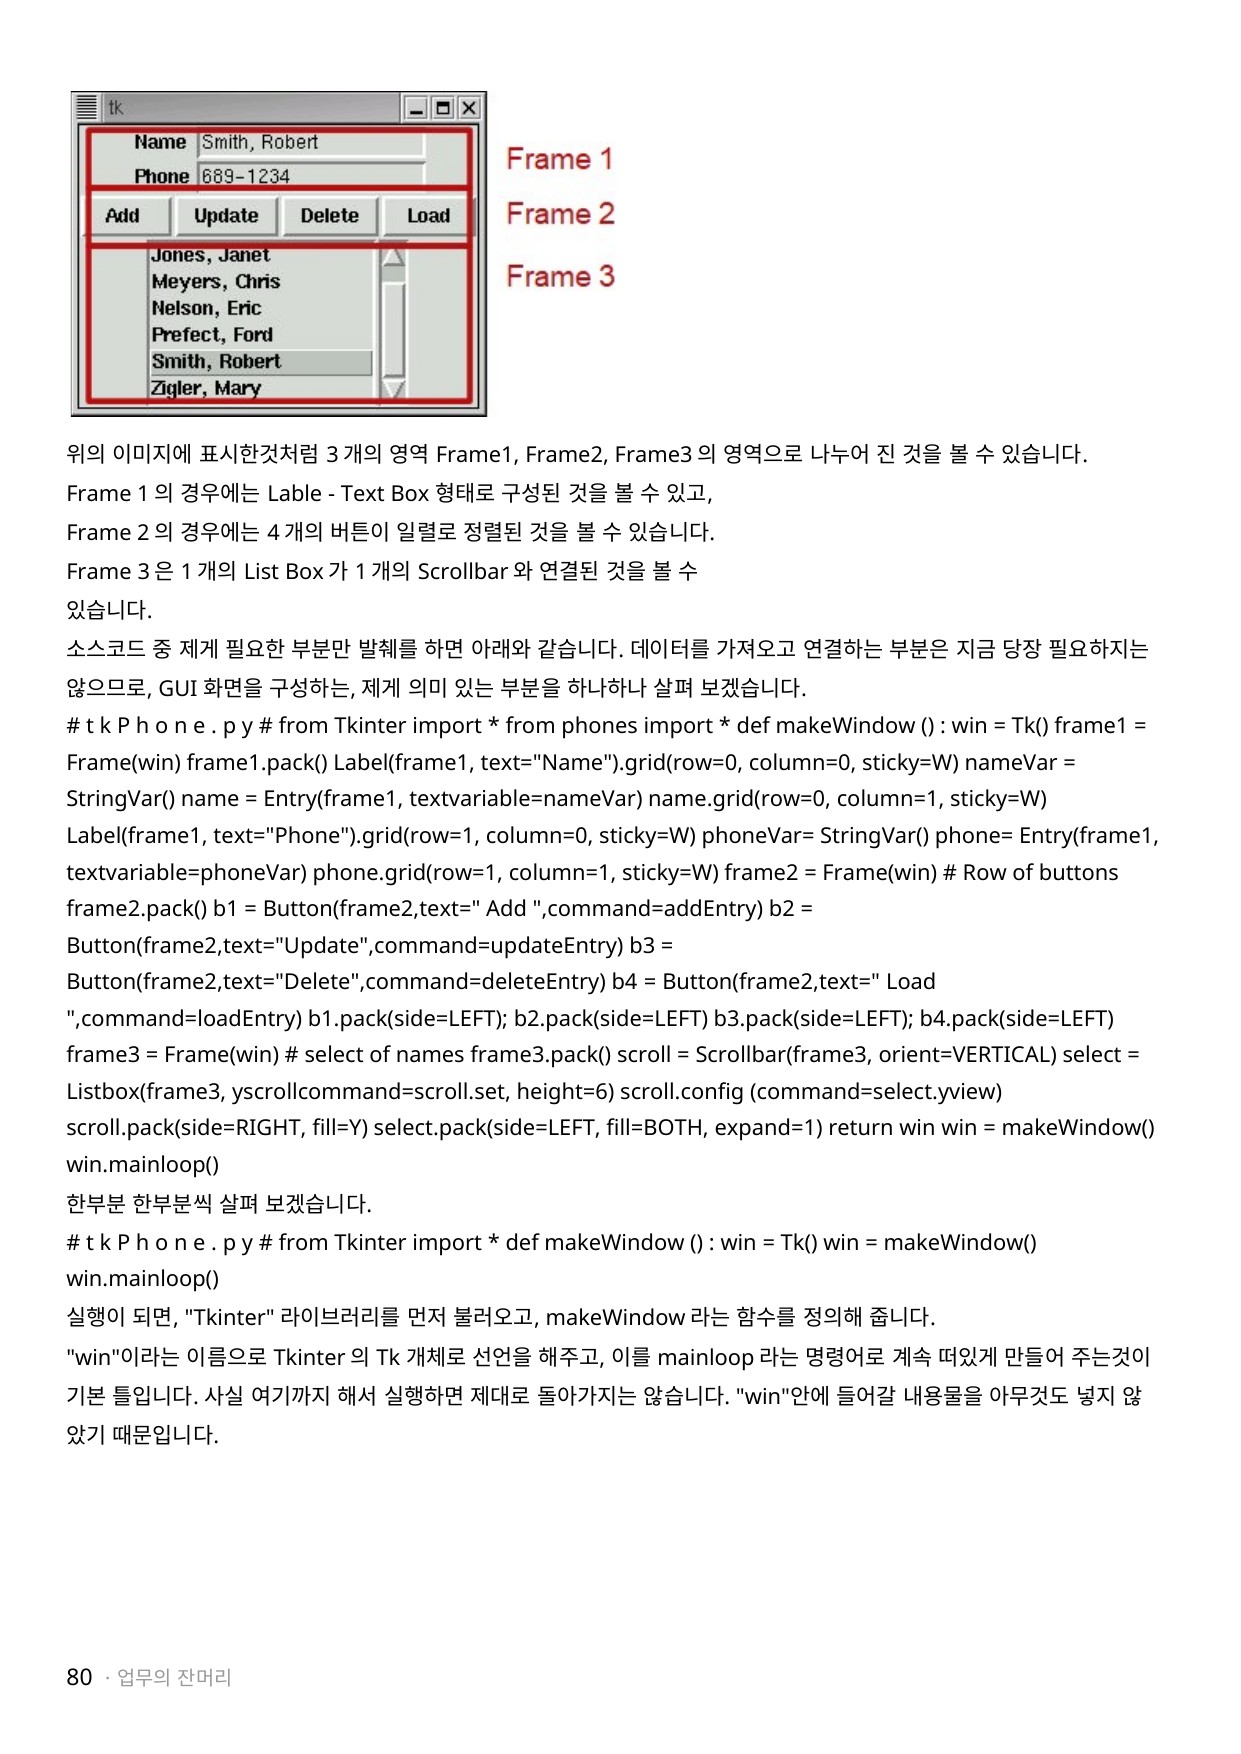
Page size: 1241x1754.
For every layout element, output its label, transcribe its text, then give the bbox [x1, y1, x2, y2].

text # t k P h o n e . p y # from Tkinter import * def makeWindow () : win = Tk() win = makeWindow() win.mainloop() [66, 1227, 1056, 1293]
text # t k P h o n e . p y # from Tkinter import * from phones import * def makeWindow () : win = Tk() frame1 = Frame(win) frame1.pack() Label(frame1, text="Name").grid(row=0, column=0, sticky=W) nameVar = StringVar() name = Entry(frame1, textvariable=nameVar) name.grid(row=0, column=1, sticky=W) Label(frame1, text="Phone").grid(row=1, column=0, sticky=W) phoneVar= StringVar() phone= Entry(frame1, textvariable=phoneVar) phone.grid(row=1, column=1, sticky=W) frame2 = Frame(win) # Row of buttons frame2.pack() b1 = Button(frame2,text=" Add ",command=addEntry) b2 = Button(frame2,text="Update",command=updateEntry) b3 = Button(frame2,text="Delete",command=deleteEntry) b4 = Button(frame2,text=" Load ",command=loadEntry) b1.pack(side=LEFT); b2.pack(side=LEFT) b3.pack(side=LEFT); b4.pack(side=LEFT) frame3 = Frame(win) # select of names frame3.pack() scroll = Scrollbar(frame3, orient=VERTICAL) select = Listbox(frame3, yscrollcommand=scroll.set, height=6) scroll.config (command=select.yview) scroll.pack(side=RIGHT, fill=Y) select.pack(side=LEFT, fill=BOTH, expand=1) return win win = makeWindow() win.mainloop() [66, 710, 1173, 1179]
text "win"이라는 이름으로 Tkinter의 Tk 개체로 선언을 해주고, 이를 mainloop라는 명령어로 계속 떠있게 만들어 주는것이 기본 틀입니다. 사실 여기까지 해서 실행하면 제대로 돌아가지는 않습니다. "win"안에 들어갈 내용물을 아무것도 넣지 않 았기 때문입니다. [66, 1340, 1168, 1450]
text 위의 이미지에 표시한것처럼 3개의 영역 Frame1, Frame2, Frame3의 영역으로 나누어 진 것을 볼 수 있습니다. Frame 1의 경우에는 Lable - Text Box 형태로 구성된 것을 볼 수 있고, [66, 437, 1093, 507]
text 소스코드 중 제게 필요한 부분만 발췌를 하면 아래와 같습니다. 데이터를 가져오고 연결하는 부분은 지금 당장 필요하지는 않으므로, GUI 화면을 구성하는, 제게 의미 있는 부분을 하나하나 살펴 보겠습니다. [66, 632, 1174, 703]
text 실행이 되면, "Tkinter" 라이브러리를 먼저 불러오고, makeWindow라는 함수를 정의해 줍니다. [66, 1300, 1240, 1332]
text Frame 2의 경우에는 4개의 버튼이 일렬로 정렬된 것을 볼 수 있습니다. Frame 3은 1개의 List Box가 1개의 Scrollbar와 연결된 것을 볼 수 있습니다. [66, 515, 772, 624]
picture [70, 91, 616, 417]
text 한부분 한부분씩 살펴 보겠습니다. [66, 1187, 1240, 1218]
